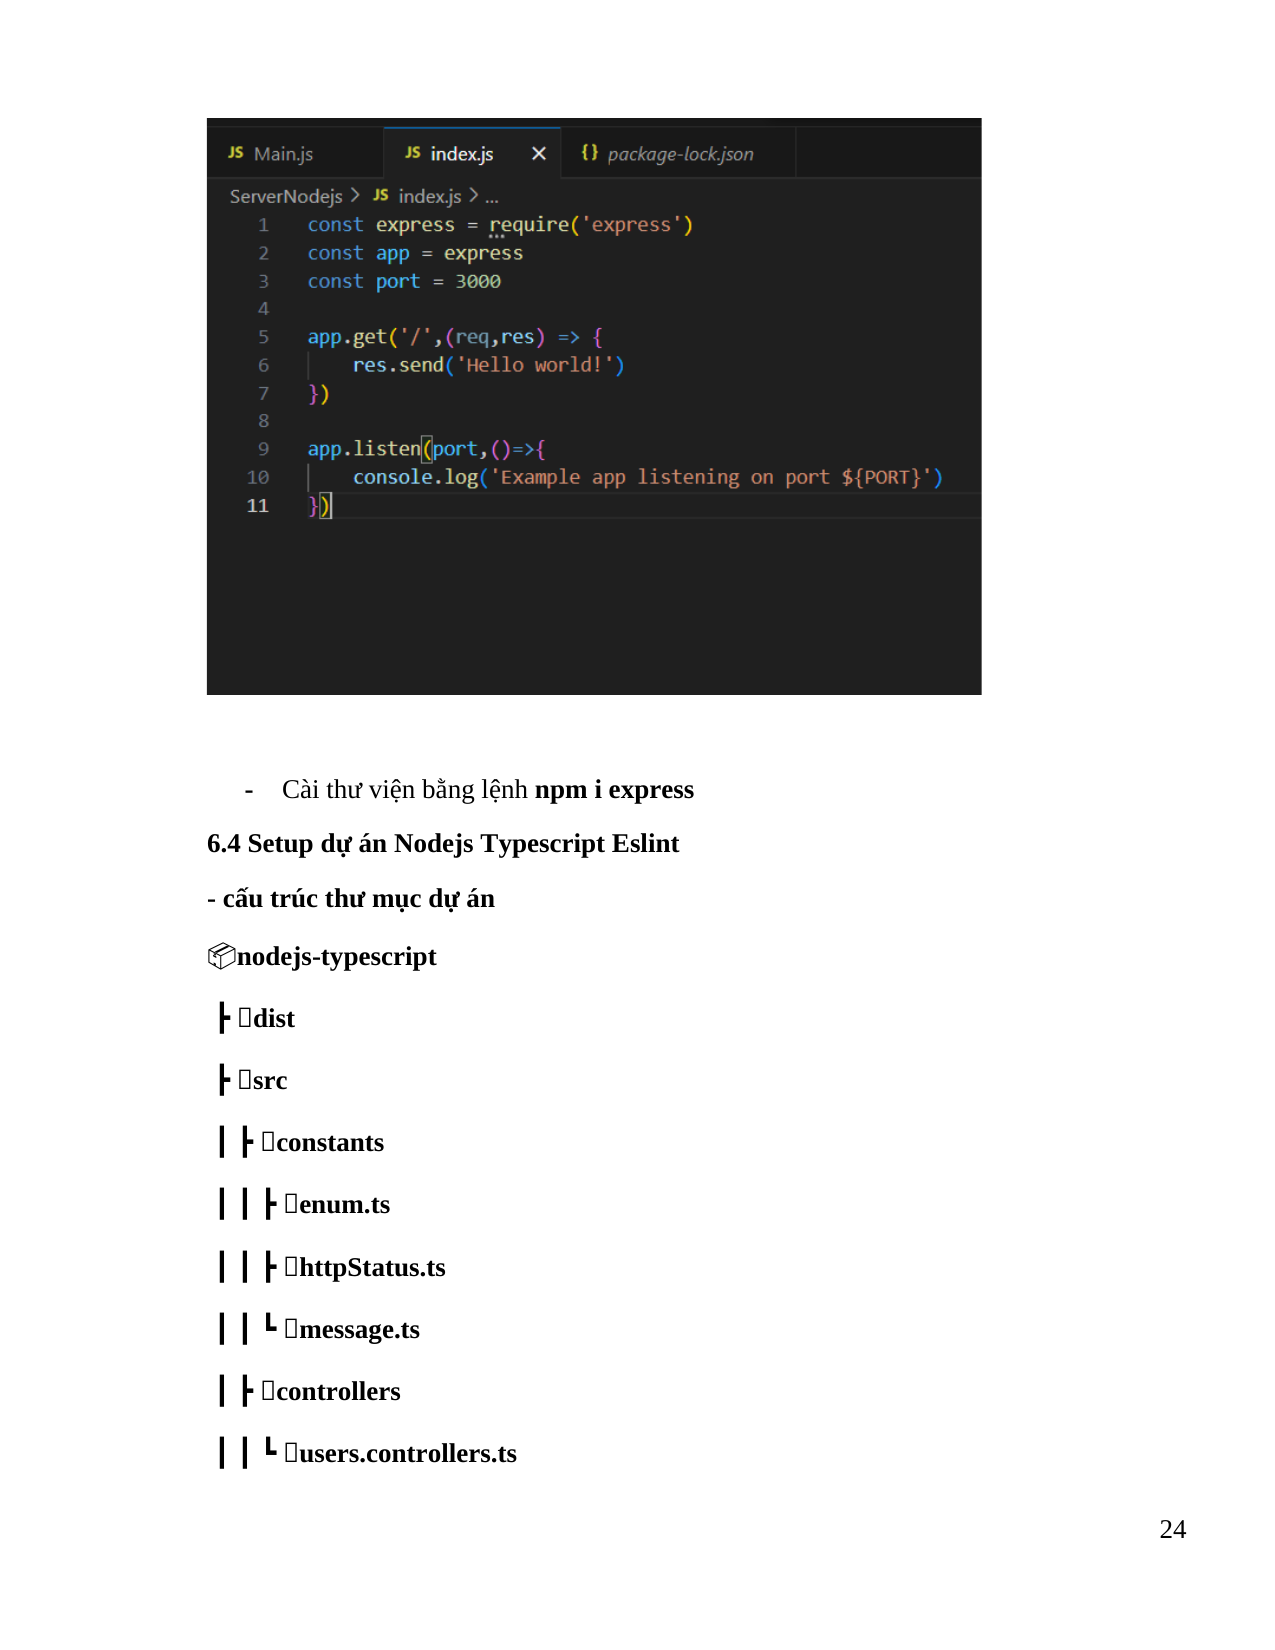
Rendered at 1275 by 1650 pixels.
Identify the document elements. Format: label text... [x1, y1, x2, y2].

text ┣ 📂src [207, 1061, 1186, 1097]
text 6.4 Setup dự án Nodejs Typescript Eslint [207, 827, 1186, 858]
text ┃ ┃ ┗ 📜message.ts [207, 1309, 1186, 1346]
text ┃ ┣ 📂controllers [207, 1372, 1186, 1408]
text ┃ ┃ ┣ 📜enum.ts [207, 1185, 1186, 1222]
picture [206, 118, 982, 695]
text ┣ 📂dist [207, 998, 1186, 1035]
text ┃ ┃ ┗ 📜users.controllers.ts [207, 1434, 1186, 1471]
text - cấu trúc thư mục dự án [207, 882, 1186, 913]
list Cài thư viện bằng lệnh npm i express [244, 773, 1186, 804]
text ┃ ┣ 📂constants [207, 1123, 1186, 1160]
text 📦nodejs-typescript [207, 936, 1186, 973]
text ┃ ┃ ┣ 📜httpStatus.ts [207, 1247, 1186, 1284]
